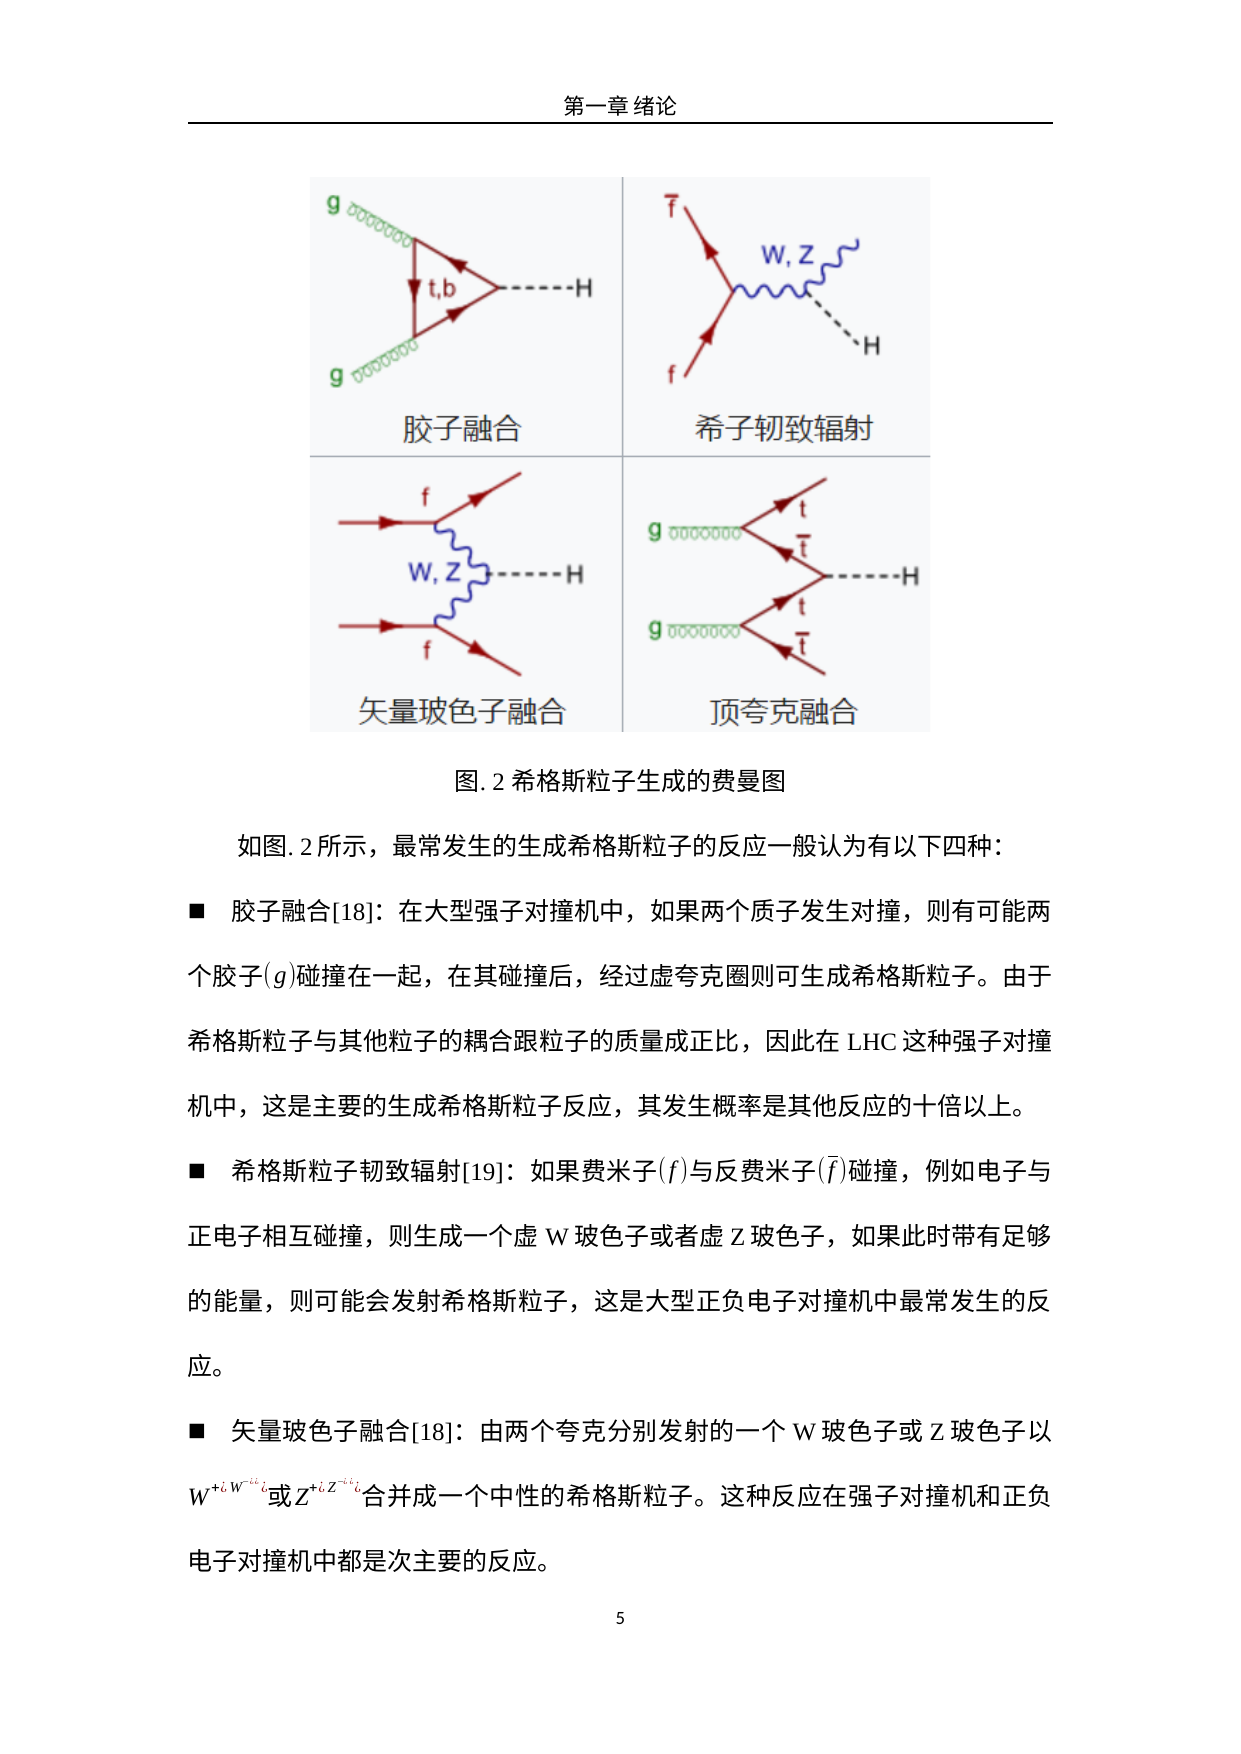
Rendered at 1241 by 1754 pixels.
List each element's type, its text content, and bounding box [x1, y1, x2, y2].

text 如图. 2所示，最常发生的生成希格斯粒子的反应一般认为有以下四种： [187, 812, 1053, 877]
list 希格斯粒子韧致辐射[19]：如果费米子与反费米子碰撞，例如电子与正电子相互碰撞，则生成一个虚W玻色子或者虚Z玻色子，如果此时带有足够的能量，则可能会发射希格斯粒子，这是大型正负电子对撞机中最常发生的反应。 [187, 1137, 1053, 1397]
text 图. 2 希格斯粒子生成的费曼图 [187, 747, 1053, 812]
picture [309, 177, 931, 732]
list 矢量玻色子融合[18]：由两个夸克分别发射的一个W玻色子或Z玻色子以或合并成一个中性的希格斯粒子。这种反应在强子对撞机和正负电子对撞机中都是次主要的反应。 [187, 1397, 1053, 1592]
list 胶子融合[18]：在大型强子对撞机中，如果两个质子发生对撞，则有可能两个胶子碰撞在一起，在其碰撞后，经过虚夸克圈则可生成希格斯粒子。由于希格斯粒子与其他粒子的耦合跟粒子的质量成正比，因此在LHC这种强子对撞机中，这是主要的生成希格斯粒子反应，其发生概率是其他反应的十倍以上。 [187, 877, 1053, 1137]
